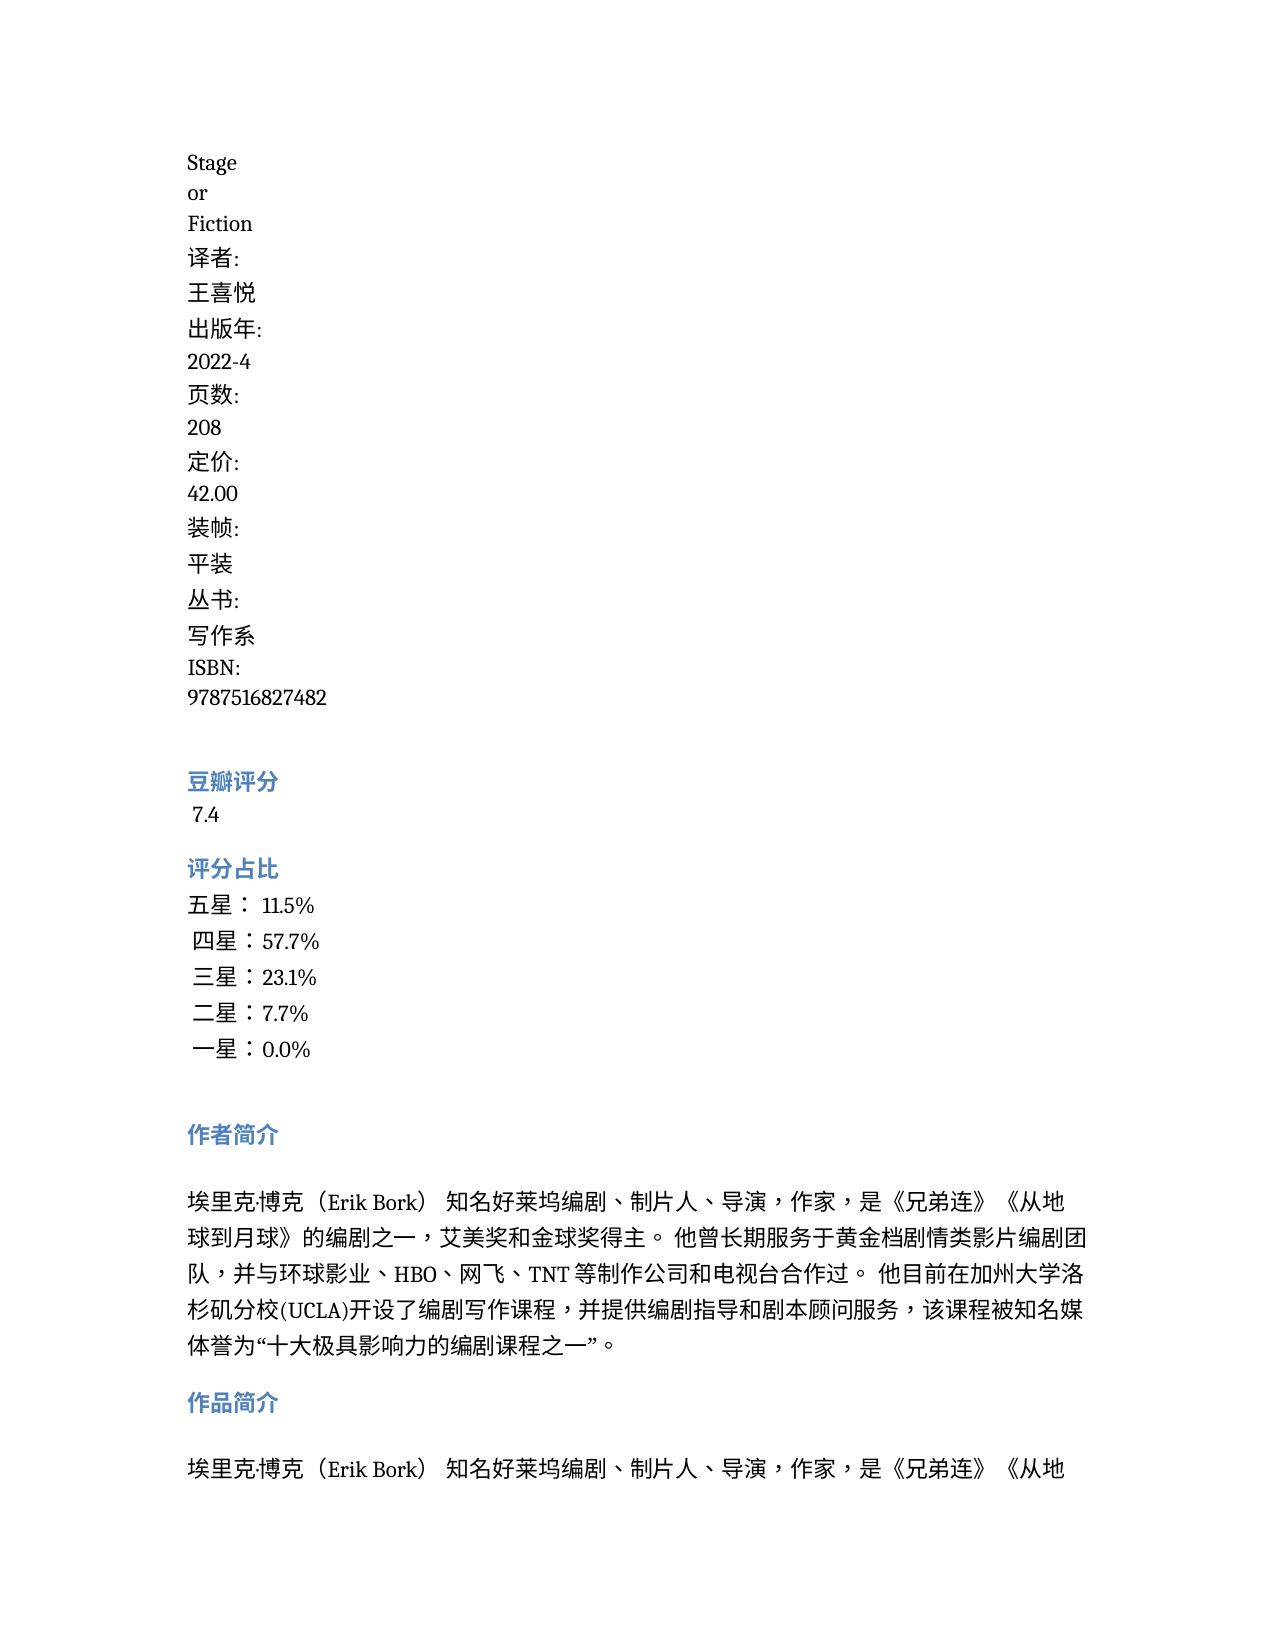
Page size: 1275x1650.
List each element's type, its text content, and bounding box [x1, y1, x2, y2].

subtitle 作品简介 [187, 1386, 1087, 1418]
subtitle 评分占比 [187, 853, 1087, 884]
subtitle 豆瓣评分 [187, 766, 1087, 797]
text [187, 1422, 1087, 1485]
text 五星： 11.5% 四星： 57.7% 三星： 23.1% 二星： 7.7% 一星： 0.0% [187, 889, 1087, 1094]
subtitle 作者简介 [187, 1119, 1087, 1150]
text 7.4 [187, 802, 1087, 828]
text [187, 150, 1087, 741]
